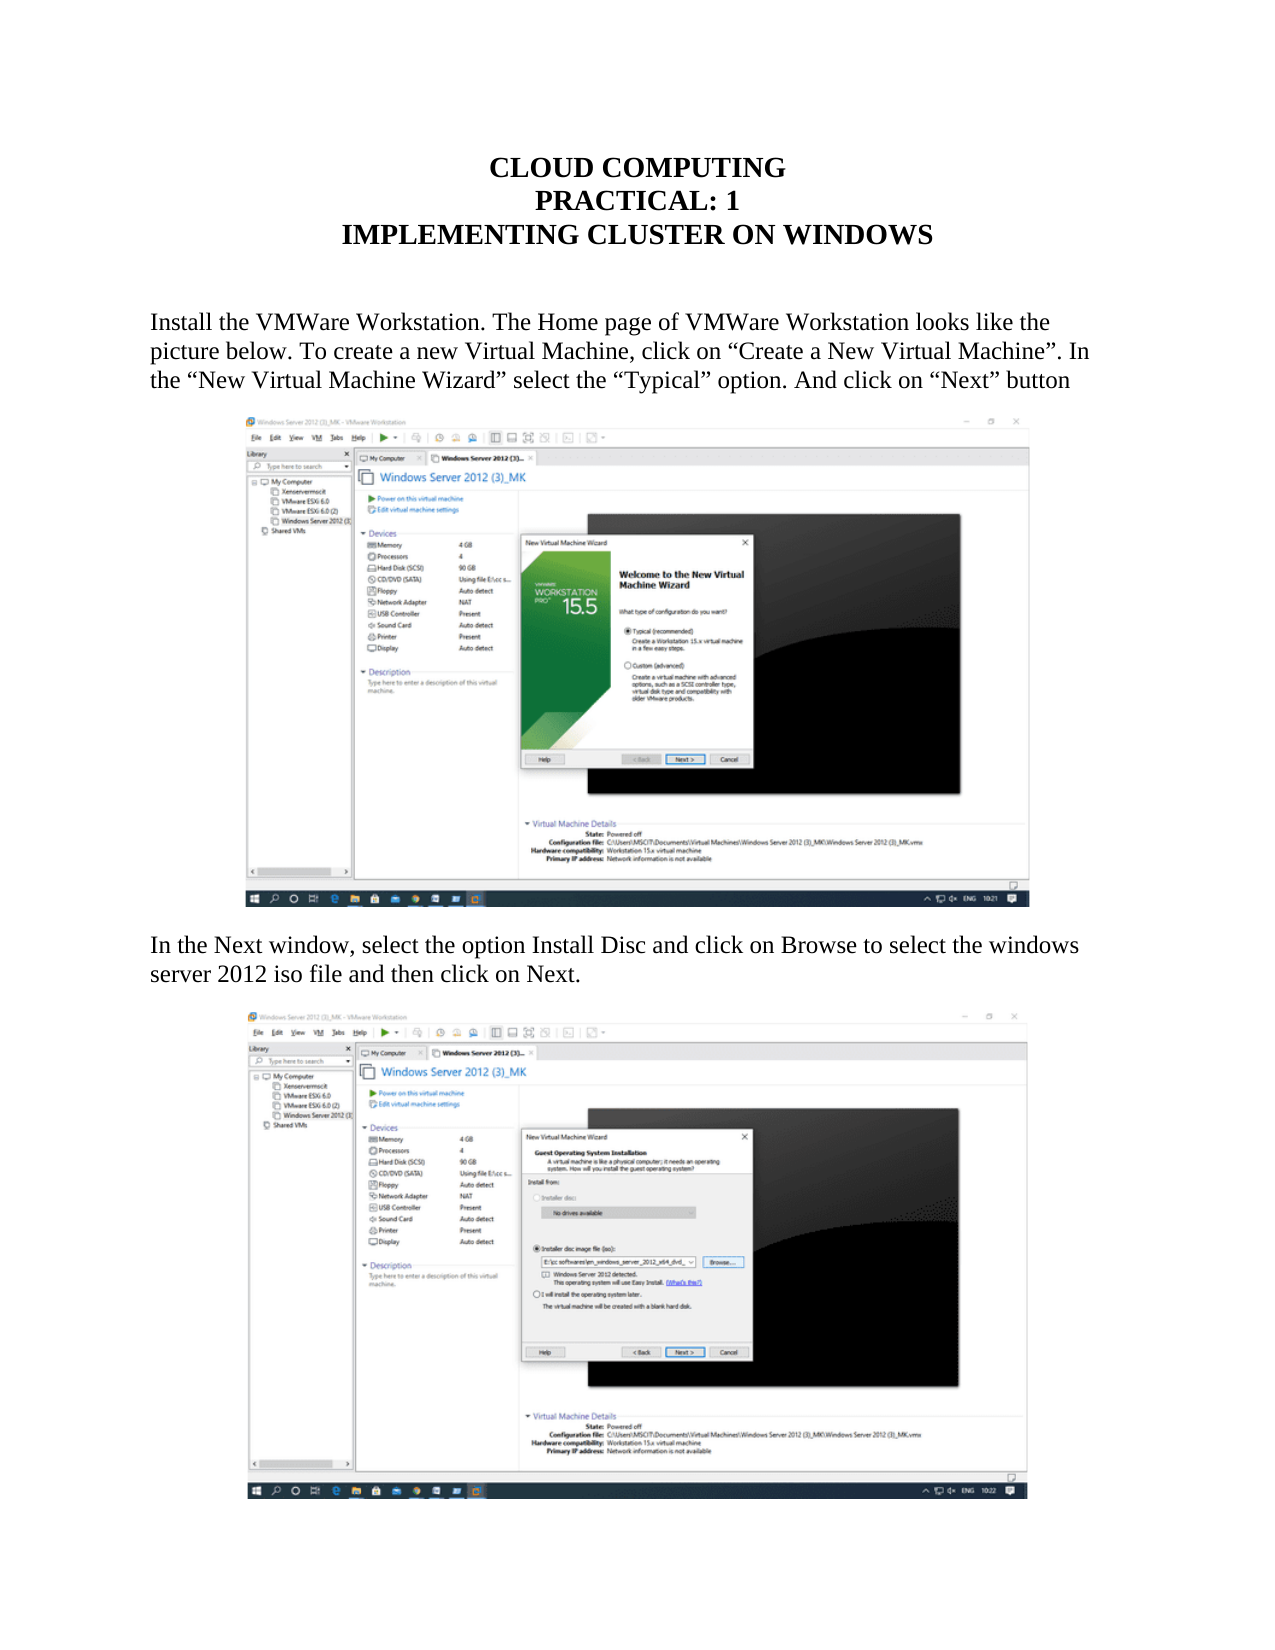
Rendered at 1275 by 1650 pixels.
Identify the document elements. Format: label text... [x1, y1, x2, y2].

text In the Next window, select the option Install Disc and click on Browse to select the windows server 2012 iso file and then click on Next. [150, 930, 1125, 988]
picture [247, 1011, 1028, 1499]
text PRACTICAL: 1 [150, 183, 1125, 217]
text IMPLEMENTING CLUSTER ON WINDOWS [150, 217, 1125, 251]
picture [245, 417, 1030, 907]
text Install the VMWare Workstation. The Home page of VMWare Workstation looks like the picture below. To create a new Virtual Machine, click on “Create a New Virtual Machine”. In the “New Virtual Machine Wizard” select the “Typical” option. And click on “Next” button [150, 307, 1125, 394]
text CLOUD COMPUTING [150, 150, 1125, 183]
